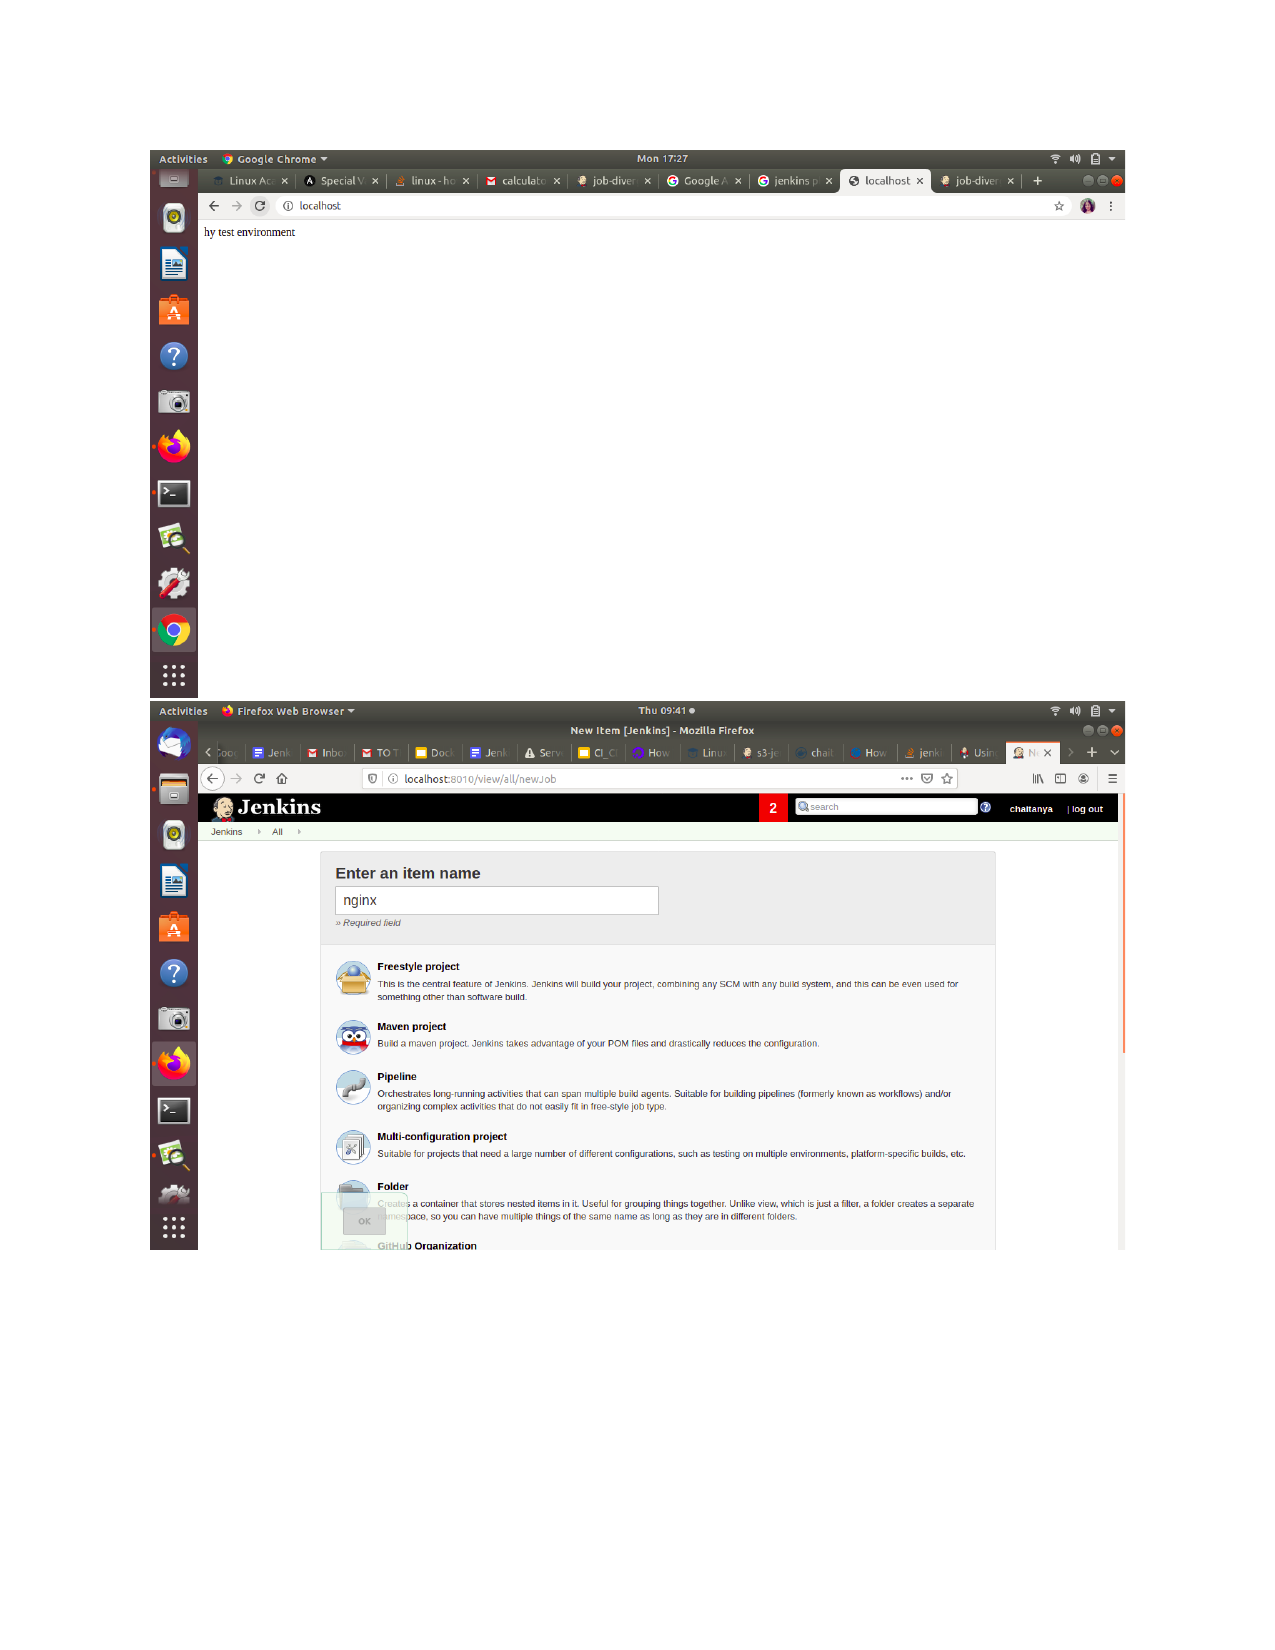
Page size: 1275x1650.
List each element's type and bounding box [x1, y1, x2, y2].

picture [150, 150, 1125, 698]
picture [150, 701, 1125, 1250]
